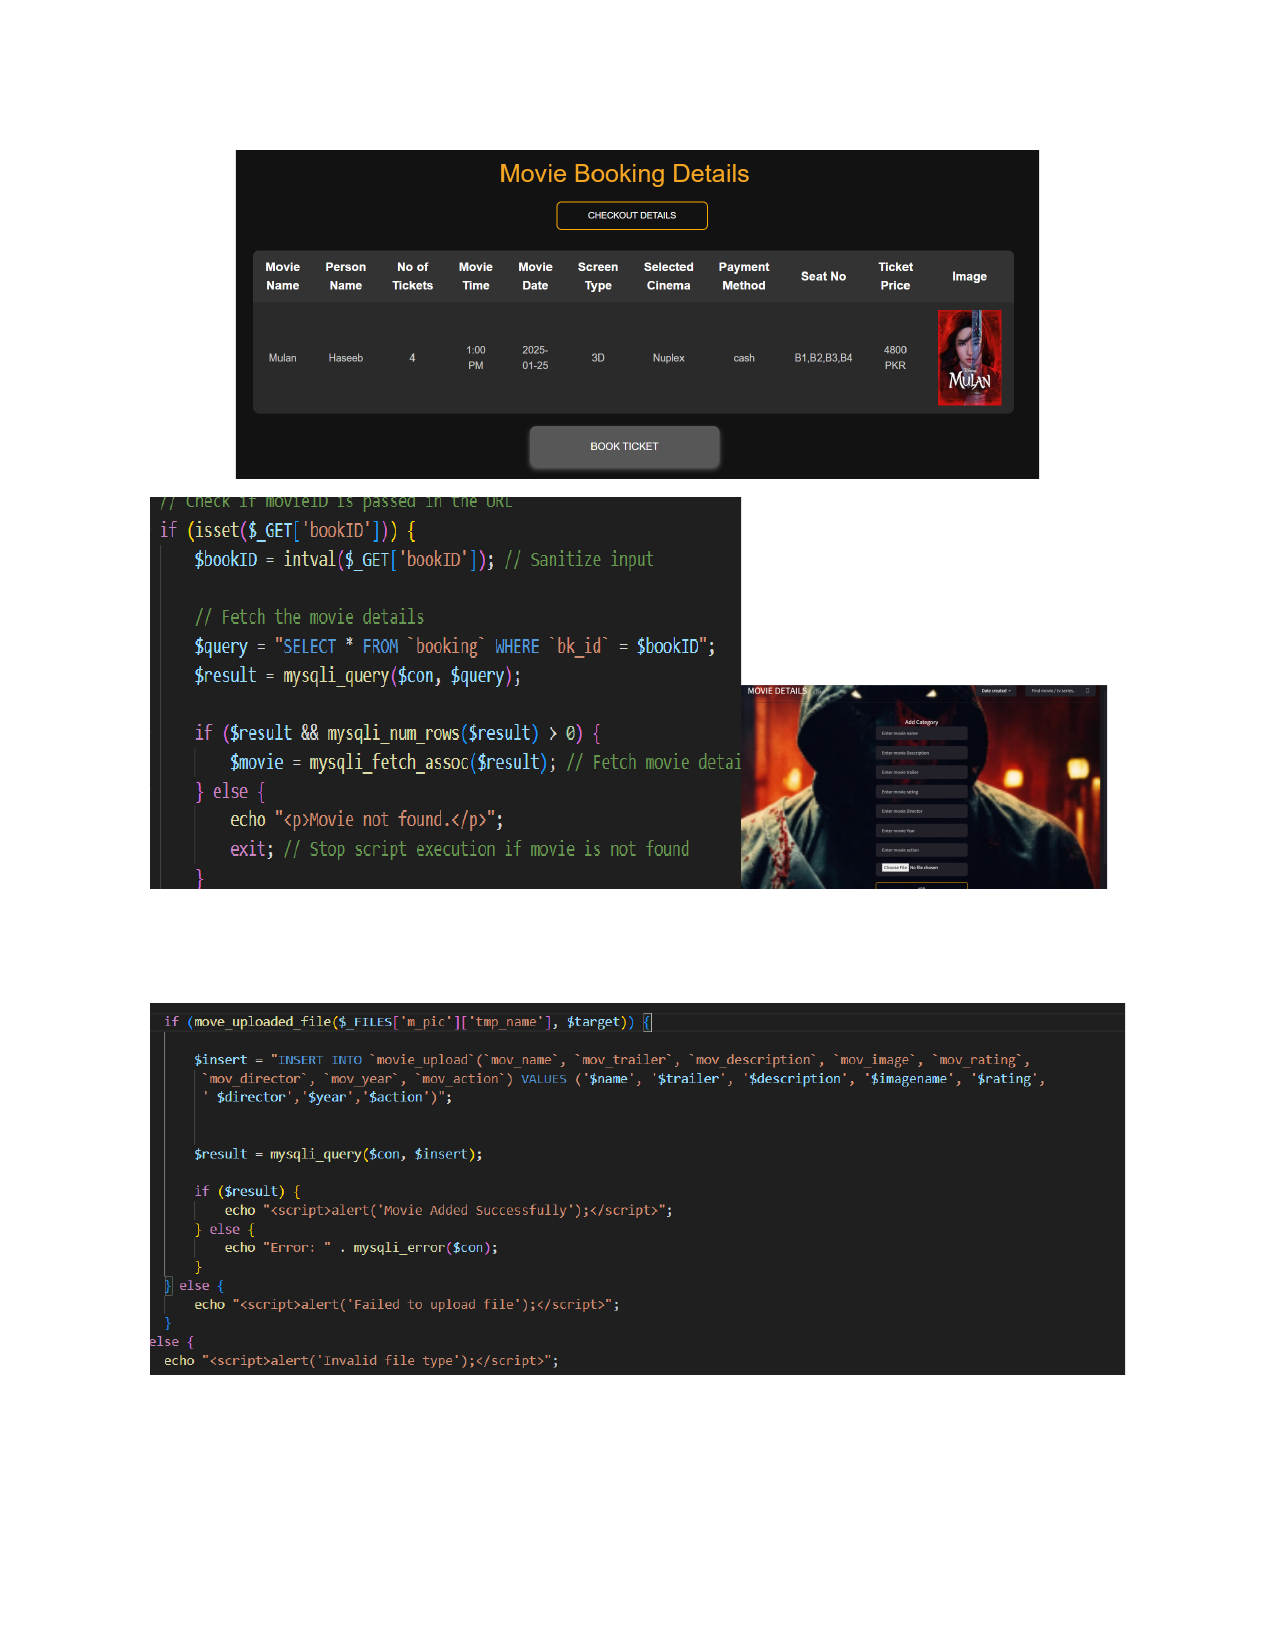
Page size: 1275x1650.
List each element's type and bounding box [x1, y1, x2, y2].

picture [235, 150, 1040, 479]
picture [150, 1003, 1125, 1375]
picture [150, 497, 1108, 889]
